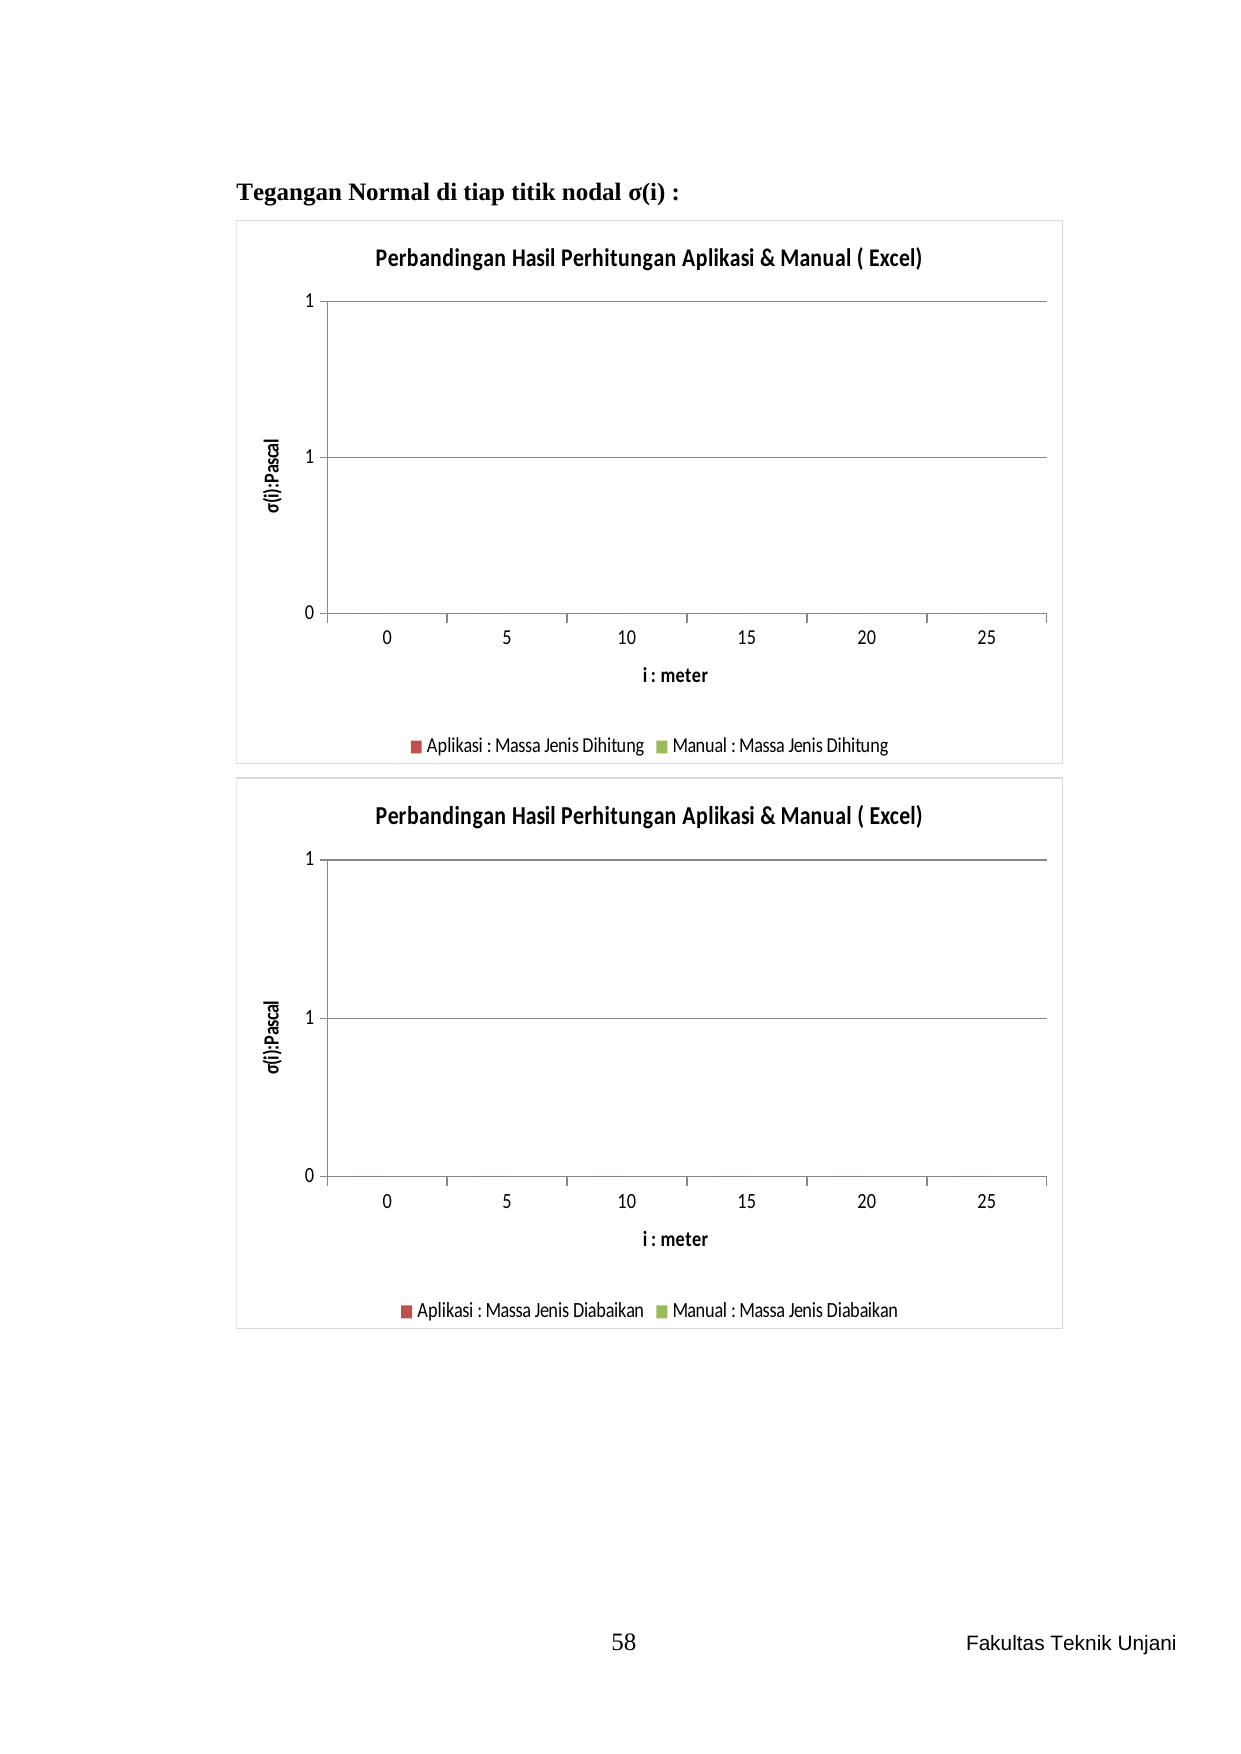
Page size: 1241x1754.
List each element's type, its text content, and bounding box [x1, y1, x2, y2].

text Tegangan Normal di tiap titik nodal σ(i) : [236, 177, 1063, 206]
